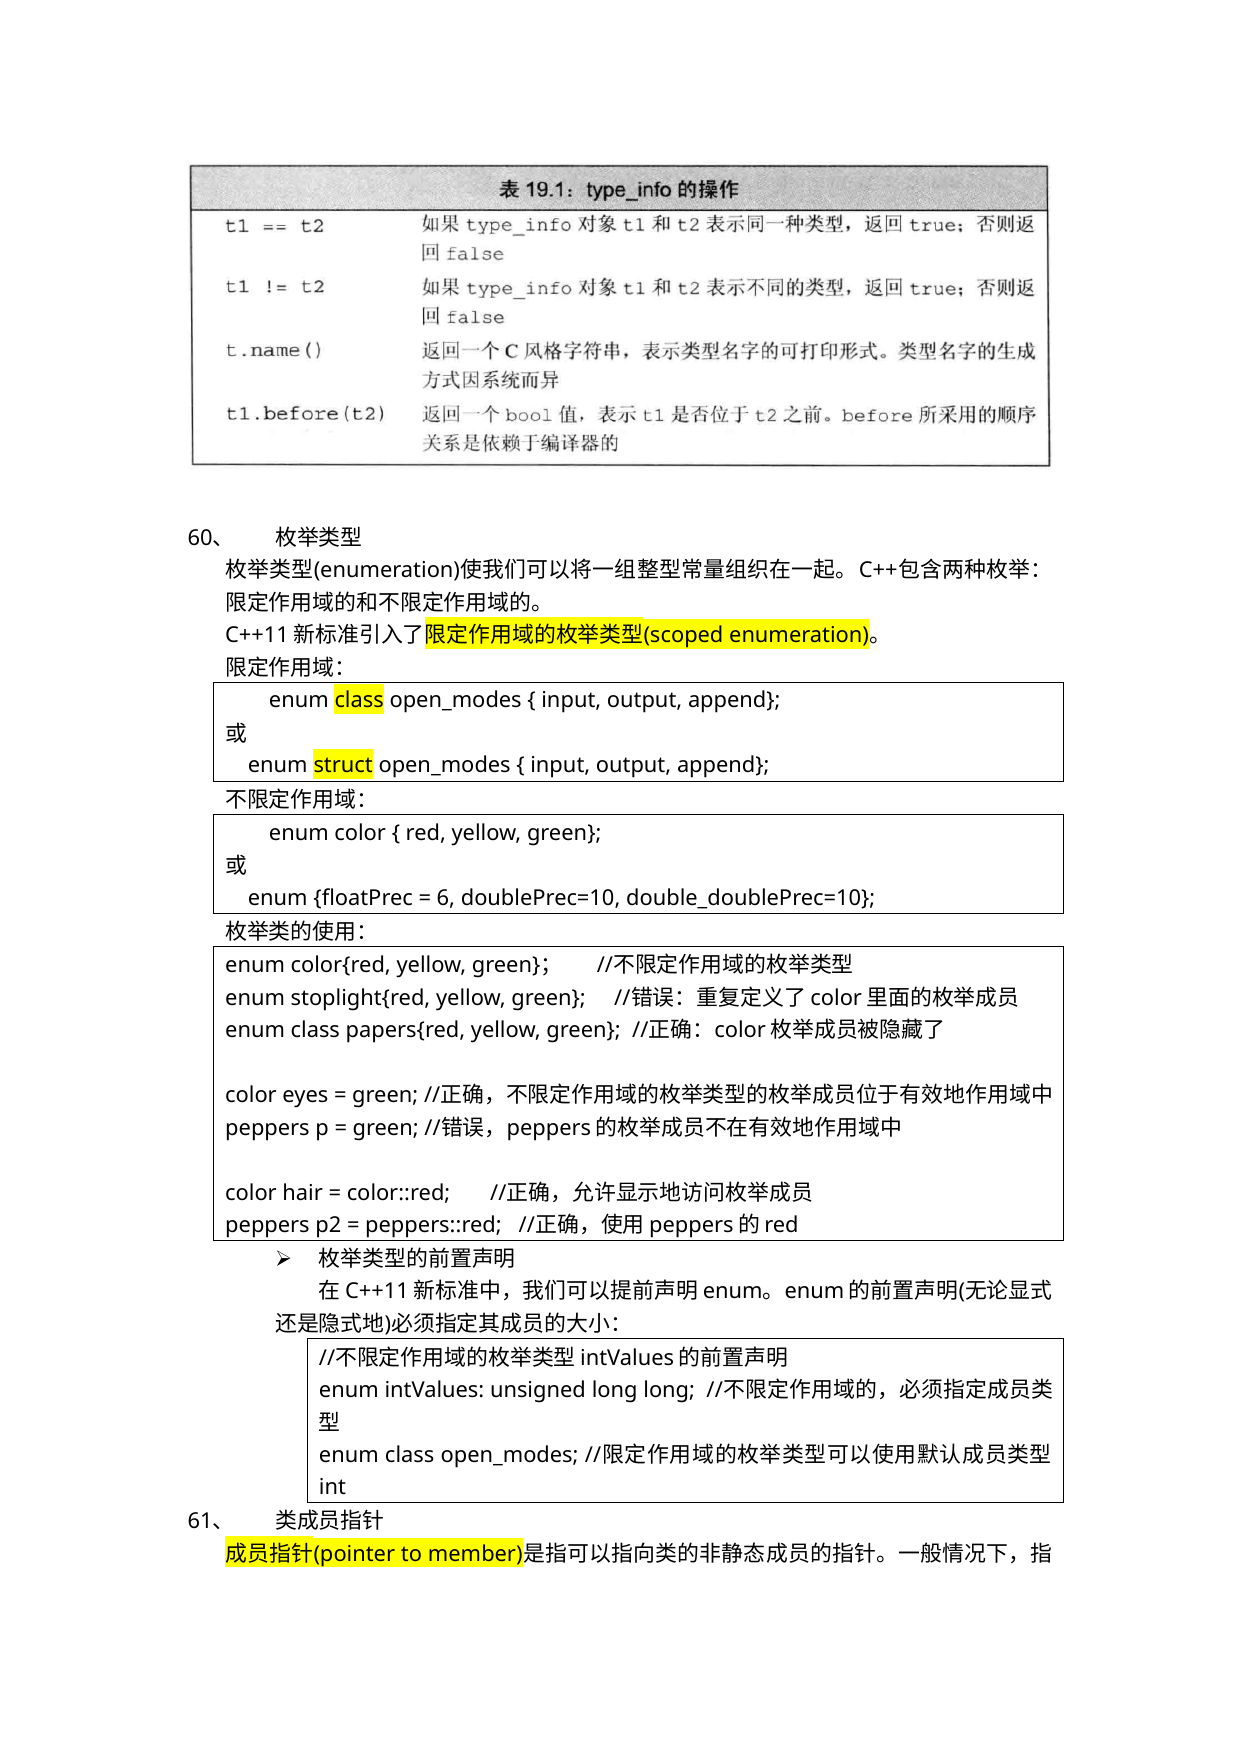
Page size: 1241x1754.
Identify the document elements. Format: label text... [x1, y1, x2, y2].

list 枚举类型的前置声明 [275, 1241, 1053, 1273]
table_header //不限定作用域的枚举类型intValues的前置声明 enum intValues: unsigned long long; //不限定作用域的，必须指定成员类型 enum class open_modes; //限定作用域的枚举类型可以使用默认成员类型int [308, 1339, 1063, 1502]
list 限定作用域： [225, 649, 1053, 682]
list 不限定作用域： [225, 782, 1053, 814]
list 类成员指针 [187, 1503, 1053, 1535]
list 枚举类的使用： [225, 914, 1053, 946]
list C++11新标准引入了限定作用域的枚举类型(scoped enumeration)。 [225, 617, 425, 649]
picture [187, 162, 1053, 470]
table_header enum class open_modes { input, output, append}; 或 enum struct open_modes { input, output, append}; [214, 683, 1063, 781]
table_header enum color { red, yellow, green}; 或 enum {floatPrec = 6, doublePrec=10, double_doublePrec=10}; [214, 815, 1063, 913]
list 枚举类型 [187, 519, 1053, 552]
table_header enum color{red, yellow, green}； //不限定作用域的枚举类型 enum stoplight{red, yellow, green}; //错误：重复定义了color里面的枚举成员 enum class papers{red, yellow, green}; //正确：color枚举成员被隐藏了 color eyes = green; //正确，不限定作用域的枚举类型的枚举成员位于有效地作用域中 peppers p = green; //错误，peppers的枚举成员不在有效地作用域中 color hair = color::red; //正确，允许显示地访问枚举成员 peppers p2 = peppers::red; //正确，使用peppers的red [214, 947, 1063, 1240]
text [187, 1535, 1053, 1568]
list 枚举类型(enumeration)使我们可以将一组整型常量组织在一起。C++包含两种枚举：限定作用域的和不限定作用域的。 [225, 552, 1053, 617]
text 在C++11新标准中，我们可以提前声明enum。enum的前置声明(无论显式还是隐式地)必须指定其成员的大小： [275, 1273, 1053, 1338]
list C++11新标准引入了限定作用域的枚举类型(scoped enumeration)。 [643, 617, 1053, 649]
